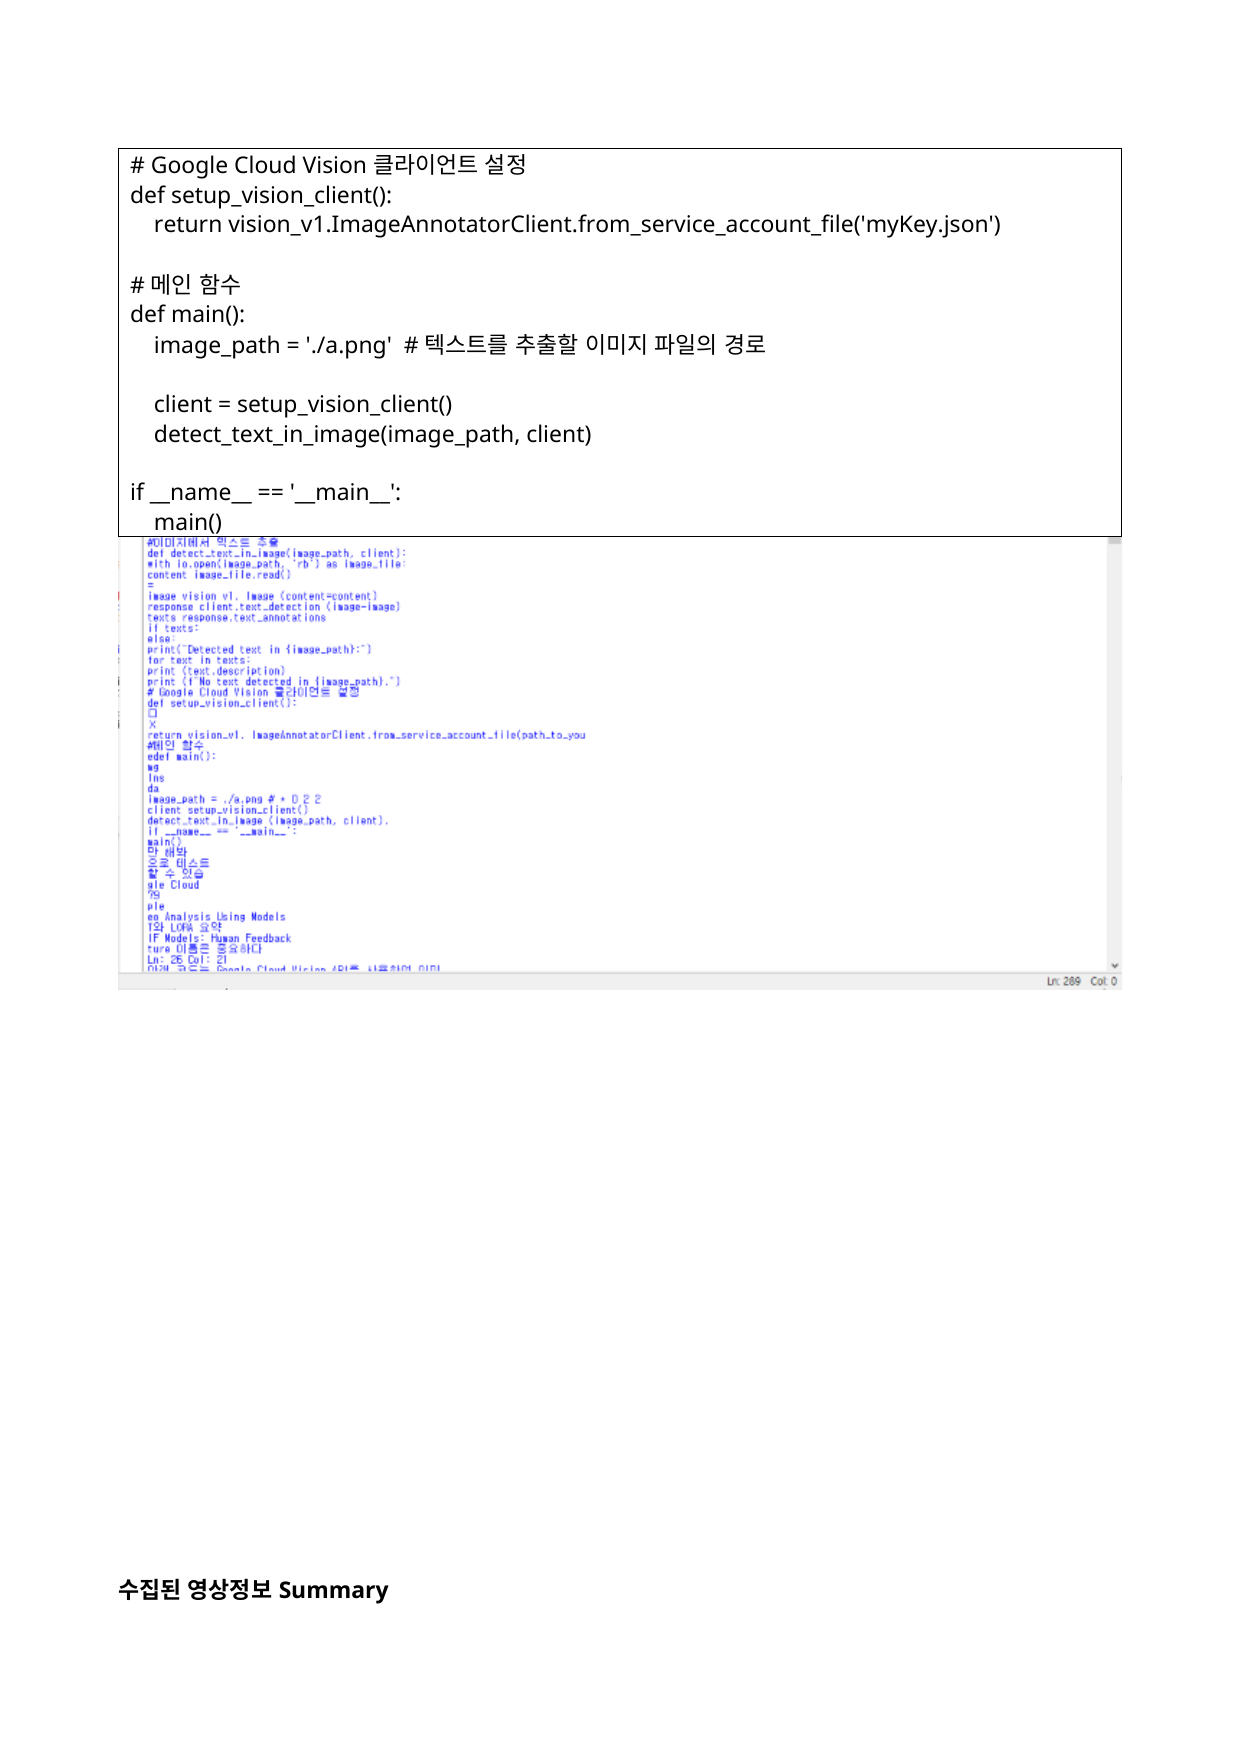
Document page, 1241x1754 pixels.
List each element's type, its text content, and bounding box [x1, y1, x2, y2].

text 수집된 영상정보 Summary [118, 1573, 1122, 1604]
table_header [119, 149, 1121, 536]
picture [118, 537, 1123, 990]
